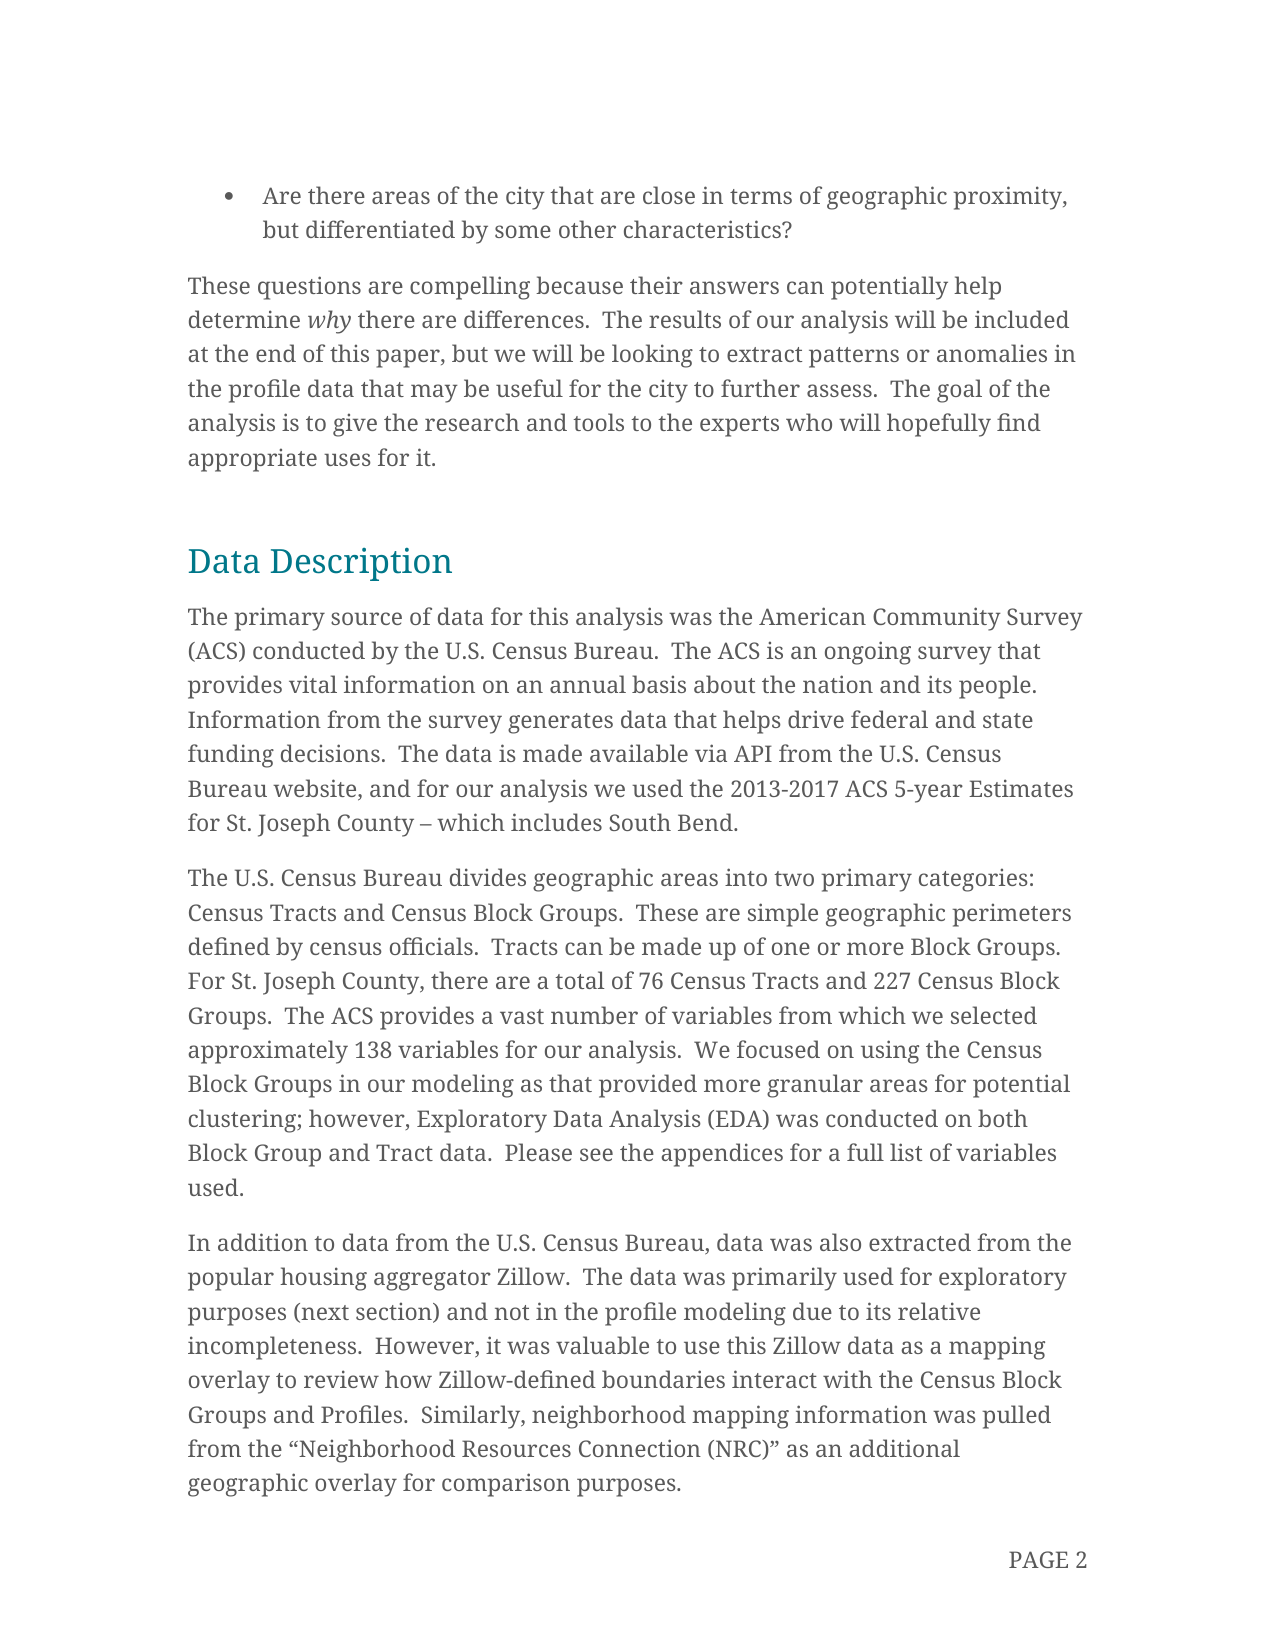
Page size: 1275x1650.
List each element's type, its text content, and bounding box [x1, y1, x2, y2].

text The primary source of data for this analysis was the American Community Survey (ACS) conducted by the U.S. Census Bureau. The ACS is an ongoing survey that provides vital information on an annual basis about the nation and its people. Information from the survey generates data that helps drive federal and state funding decisions. The data is made available via API from the U.S. Census Bureau website, and for our analysis we used the 2013-2017 ACS 5-year Estimates for St. Joseph County – which includes South Bend. [187, 601, 1087, 838]
text The U.S. Census Bureau divides geographic areas into two primary categories: Census Tracts and Census Block Groups. These are simple geographic perimeters defined by census officials. Tracts can be made up of one or more Block Groups. For St. Joseph County, there are a total of 76 Census Tracts and 227 Census Block Groups. The ACS provides a vast number of variables from which we selected approximately 138 variables for our analysis. We focused on using the Census Block Groups in our modeling as that provided more granular areas for potential clustering; however, Exploratory Data Analysis (EDA) was conducted on both Block Group and Tract data. Please see the appendices for a full list of variables used. [187, 862, 1087, 1203]
text These questions are compelling because their answers can potentially help determine why there are differences. The results of our analysis will be included at the end of this paper, but we will be looking to extract patterns or anomalies in the profile data that may be useful for the city to further assess. The goal of the analysis is to give the research and tools to the experts who will hopefully find appropriate uses for it. [187, 269, 1087, 473]
subtitle Data Description [187, 538, 1087, 584]
list Are there areas of the city that are close in terms of geographic proximity, but differentiated by some other characteristics? [225, 180, 1087, 246]
text In addition to data from the U.S. Census Bureau, data was also extracted from the popular housing aggregator Zillow. The data was primarily used for exploratory purposes (next section) and not in the profile modeling due to its relative incompleteness. However, it was valuable to use this Zillow data as a mapping overlay to review how Zillow-defined boundaries interact with the Census Block Groups and Profiles. Similarly, neighborhood mapping information was pulled from the “Neighborhood Resources Connection (NRC)” as an additional geographic overlay for comparison purposes. [187, 1227, 1087, 1499]
